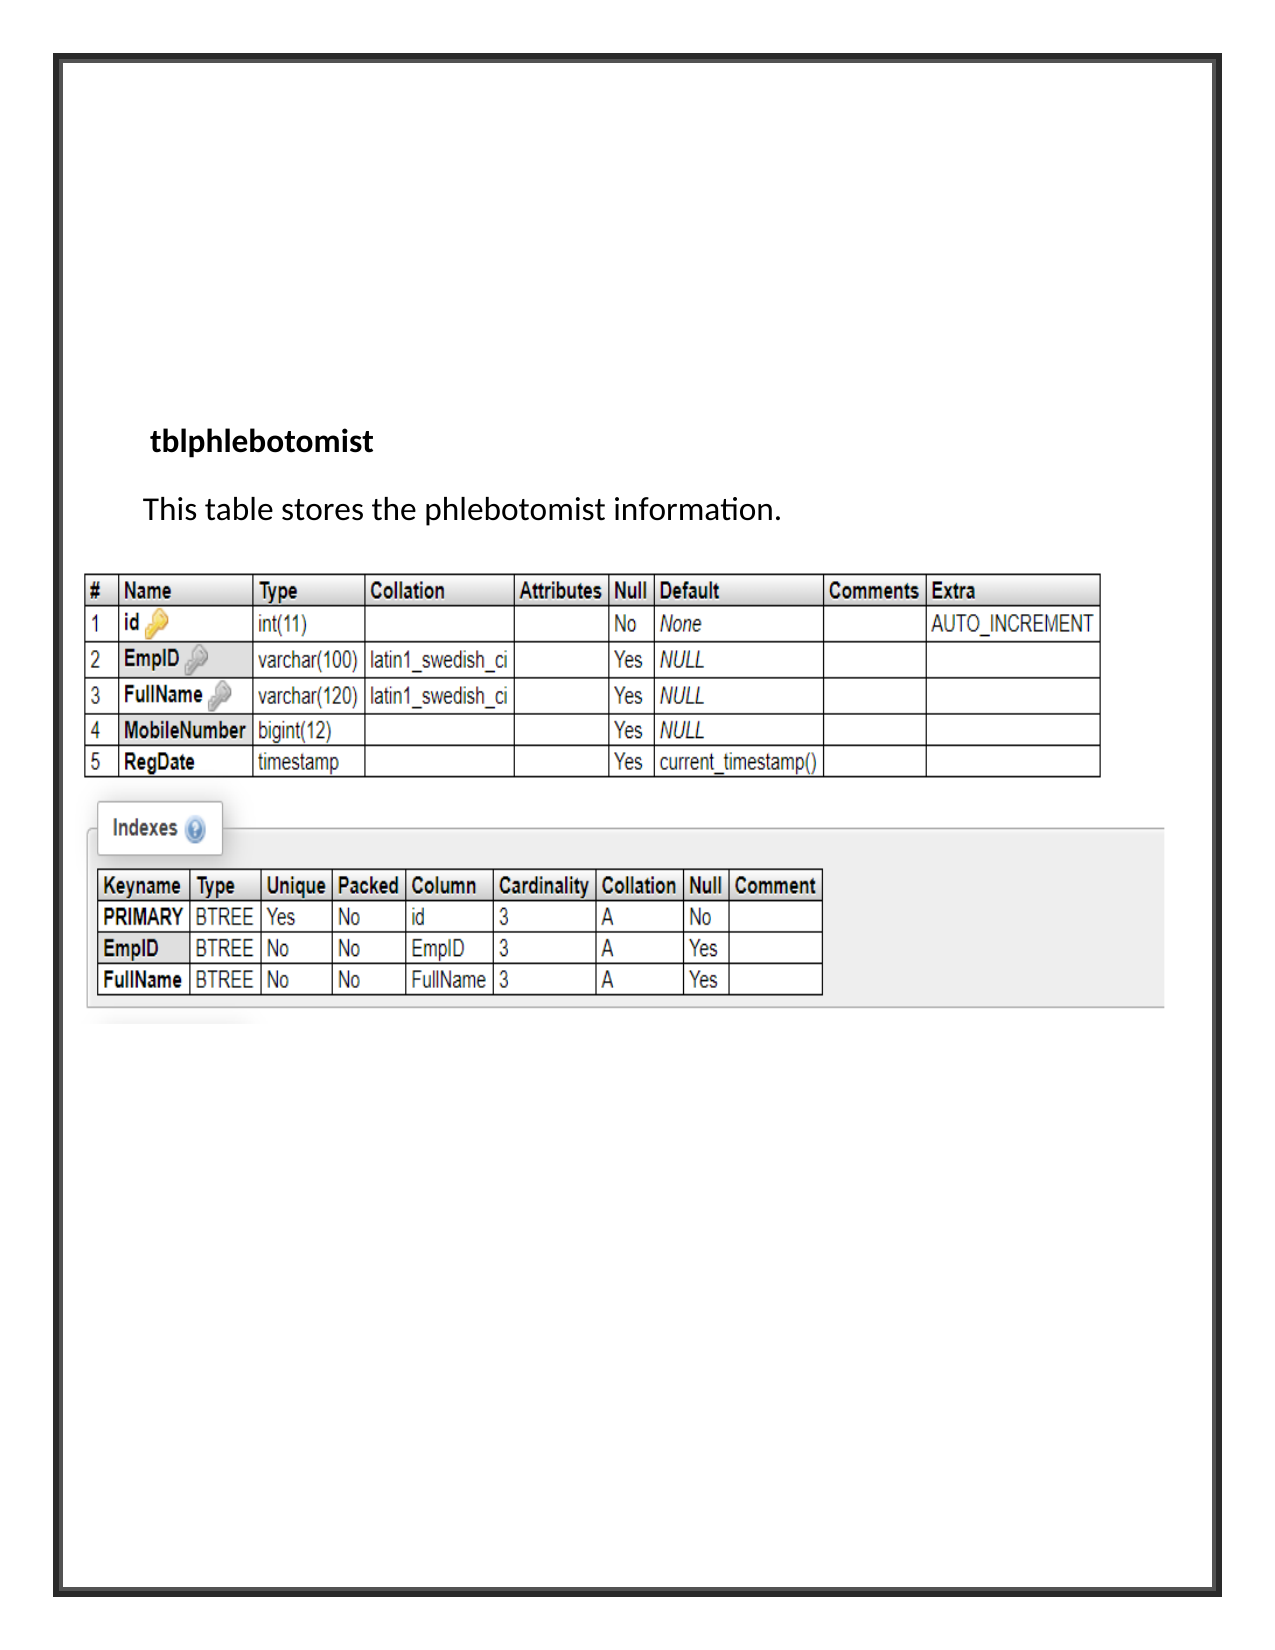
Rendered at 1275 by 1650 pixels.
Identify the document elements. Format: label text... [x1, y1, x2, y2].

text This table stores the phlebotomist information. [75, 488, 1125, 529]
text tblphlebotomist [150, 420, 1125, 461]
picture [75, 555, 1165, 1024]
